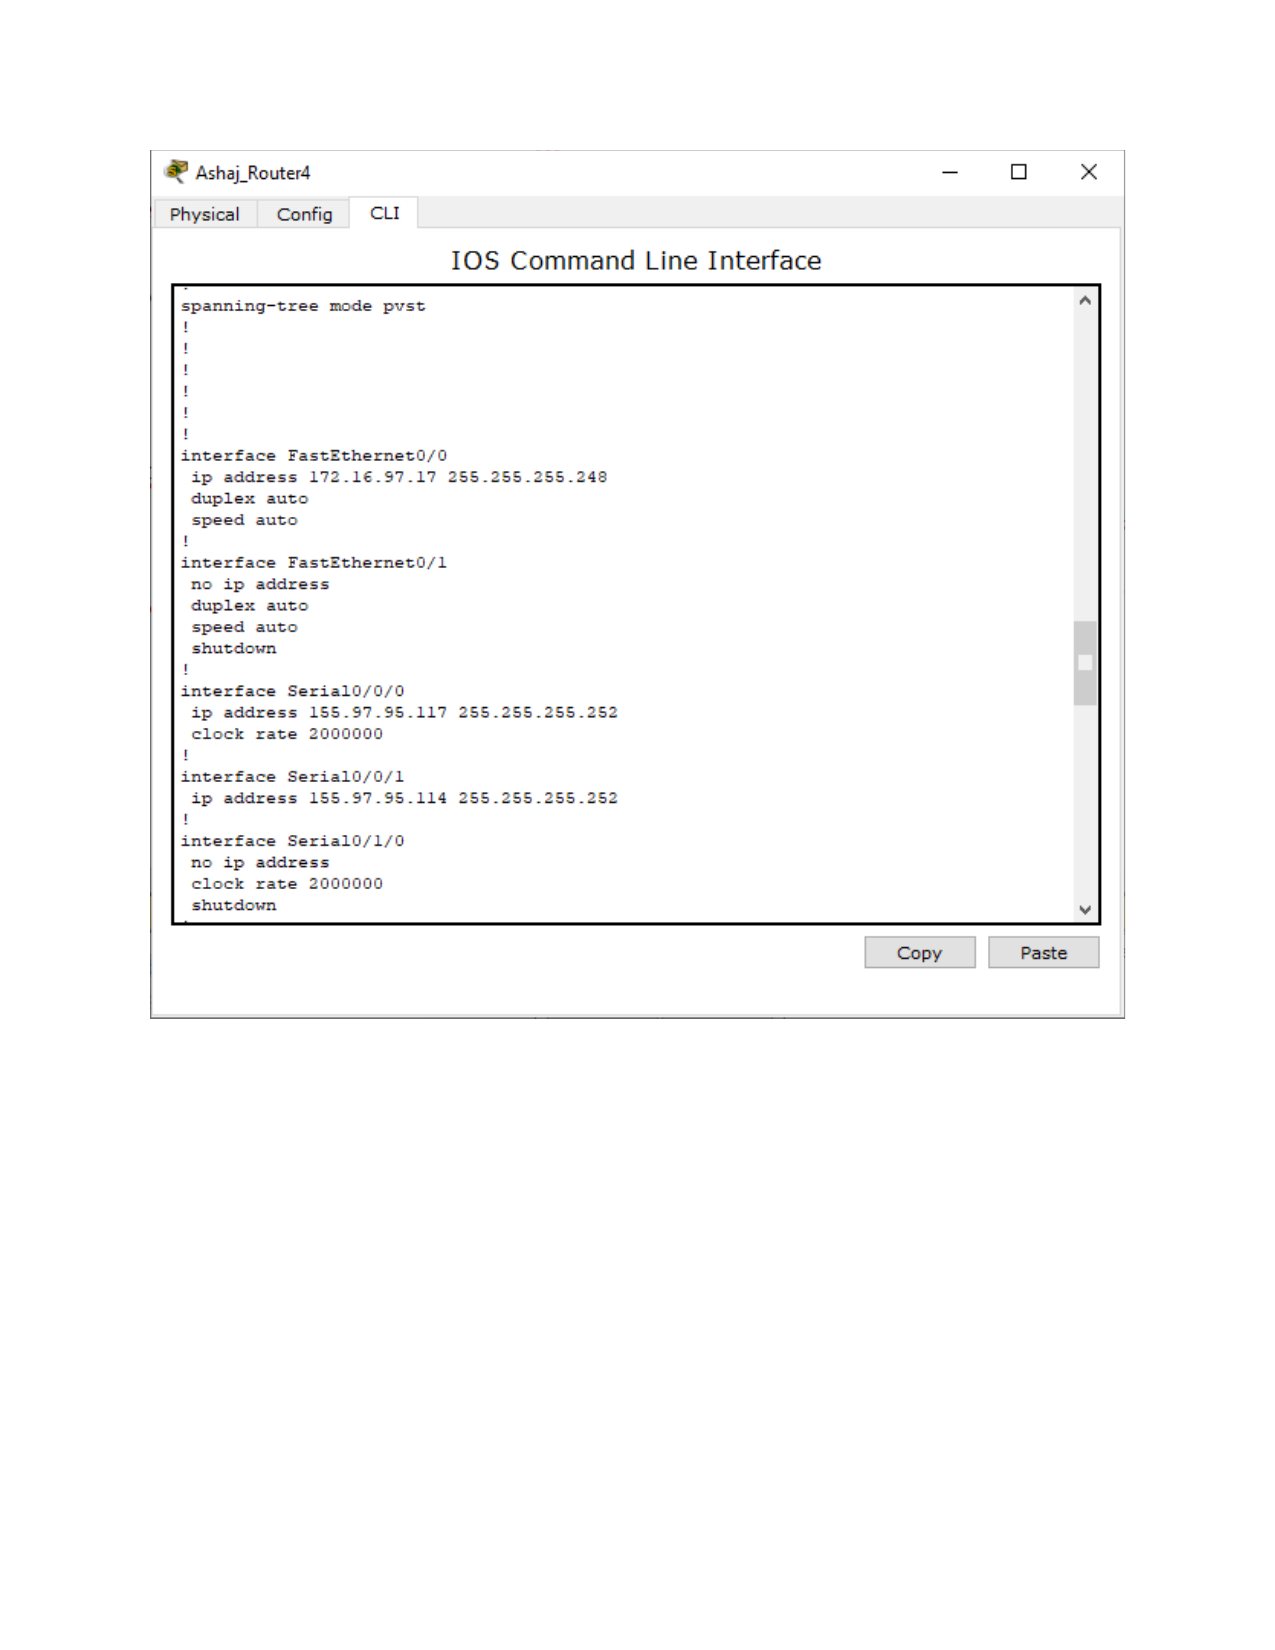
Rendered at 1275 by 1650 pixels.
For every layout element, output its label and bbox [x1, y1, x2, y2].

picture [150, 150, 1125, 1019]
